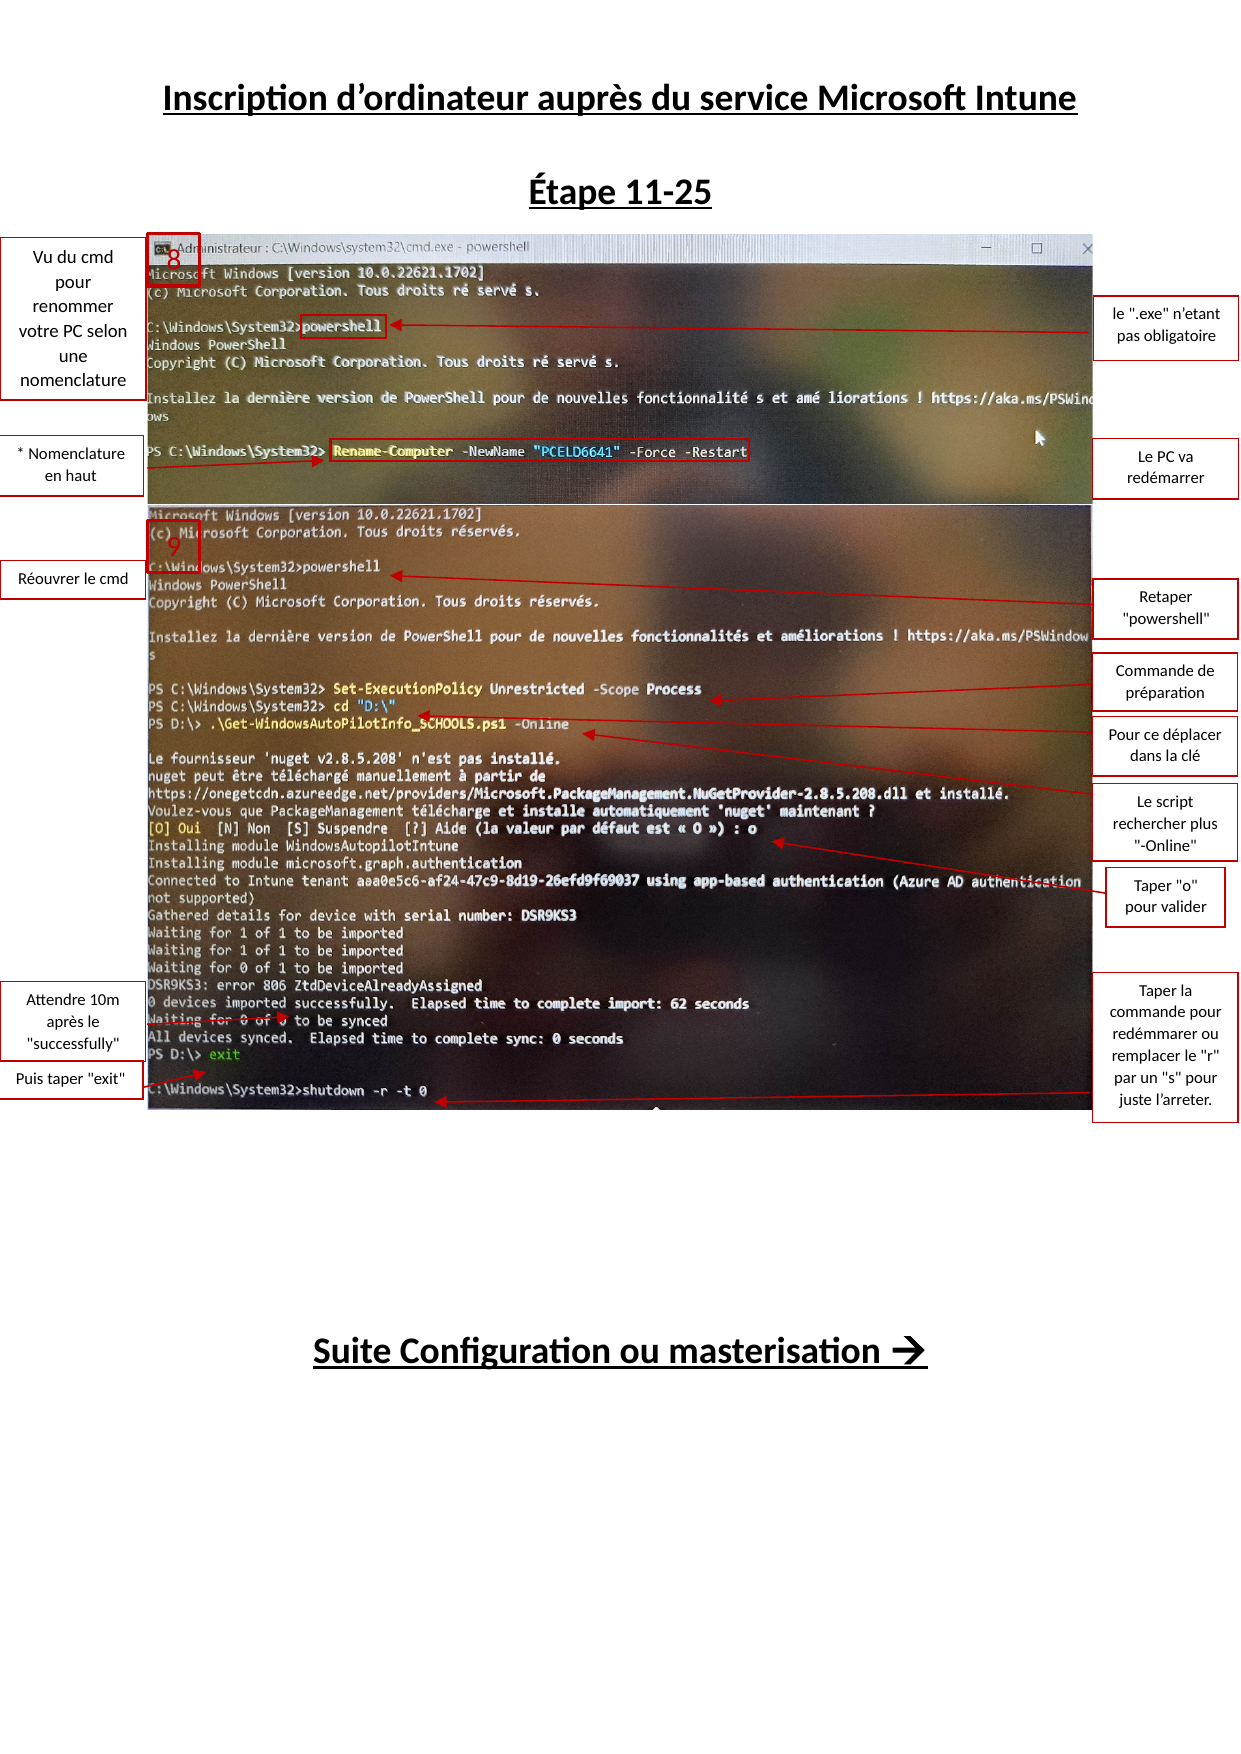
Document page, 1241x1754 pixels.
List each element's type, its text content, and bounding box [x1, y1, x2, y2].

picture [149, 235, 198, 284]
picture [147, 234, 1093, 504]
text Suite Configuration ou masterisation [148, 1327, 1093, 1373]
text Étape 11-25 [148, 168, 1093, 214]
picture [147, 505, 1093, 1110]
picture [149, 522, 198, 571]
